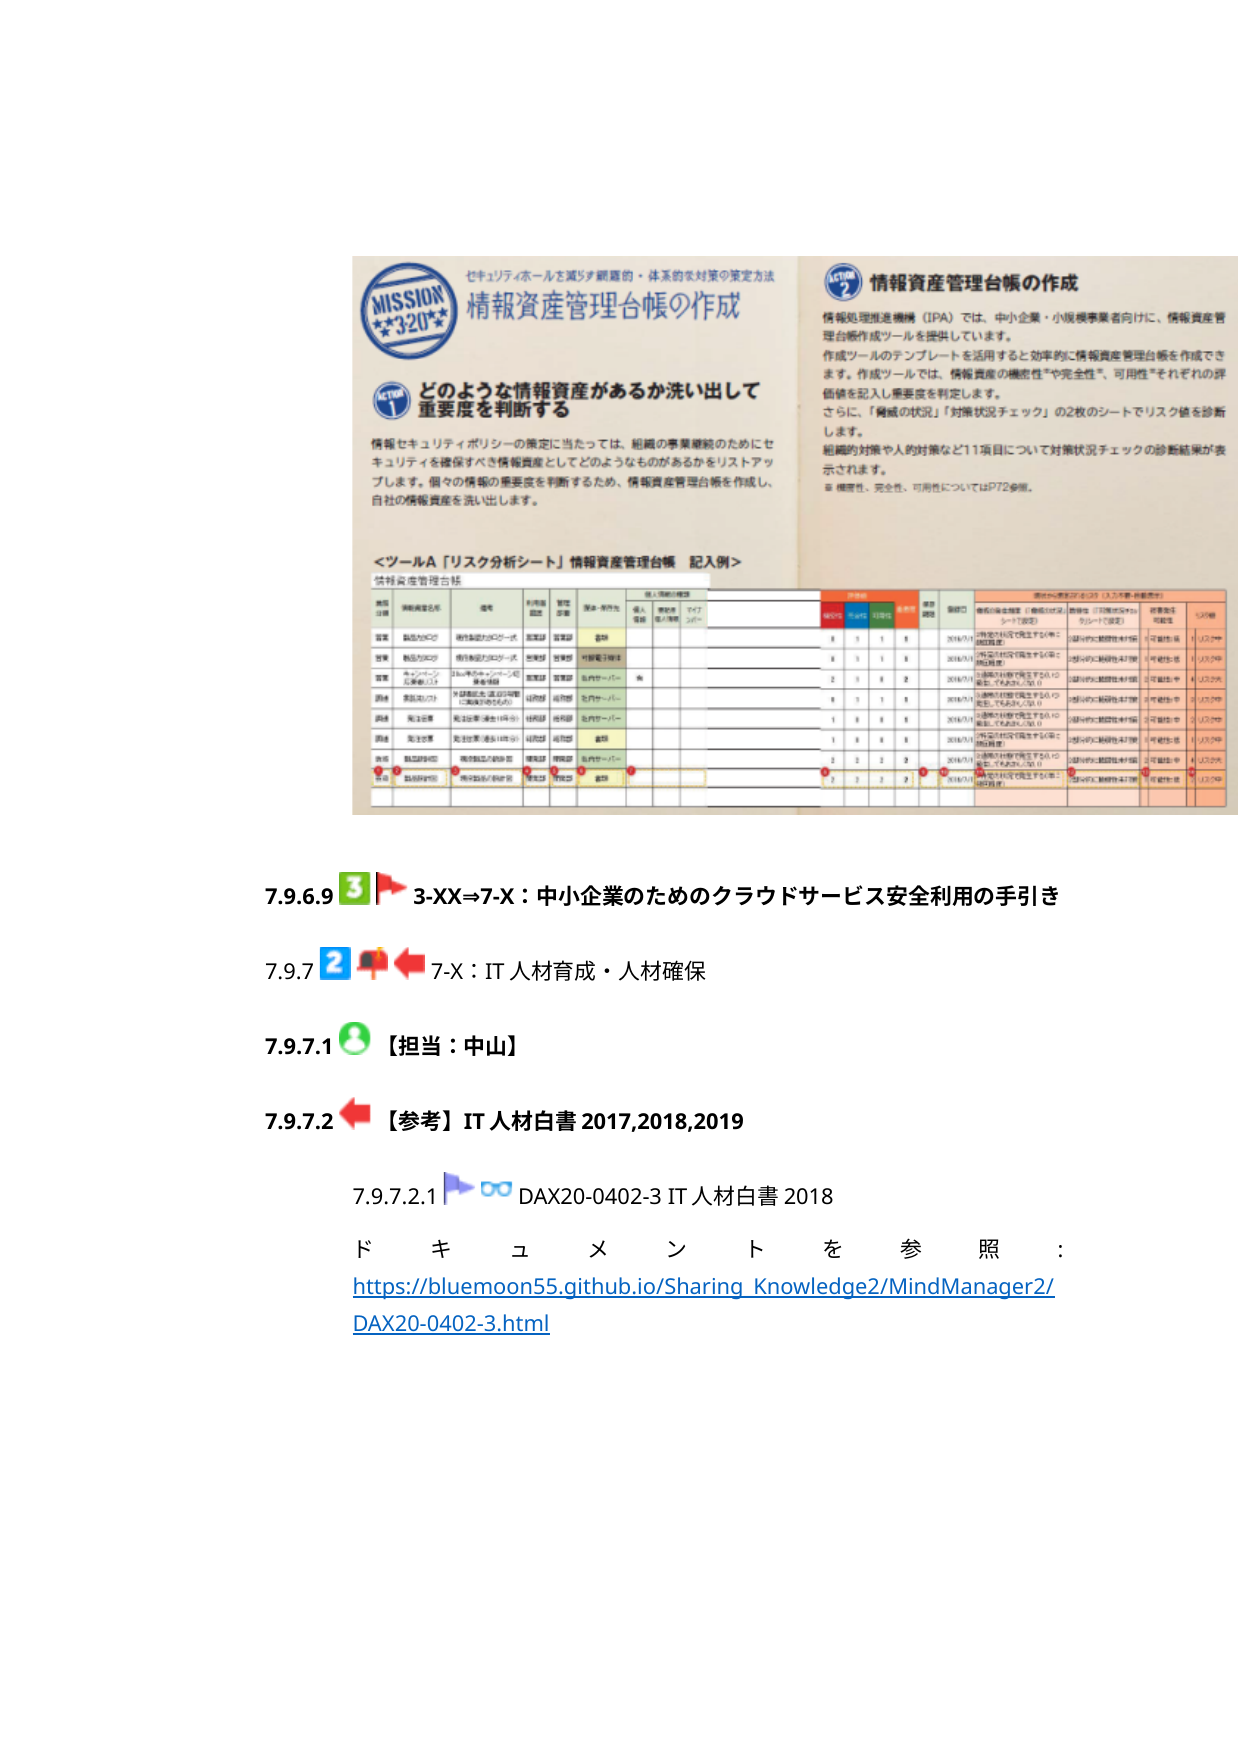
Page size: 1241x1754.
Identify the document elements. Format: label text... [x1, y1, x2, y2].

picture [339, 1097, 371, 1130]
text 7-X：IT人材育成・人材確保 [265, 929, 1063, 1004]
picture [393, 947, 425, 980]
picture [356, 947, 388, 980]
text DAX20-0402-3 IT人材白書2018 [352, 1154, 1063, 1229]
picture [319, 947, 351, 980]
picture [481, 1172, 513, 1205]
text 【担当：中山】 [265, 1004, 1063, 1079]
text ドキュメントを参照: https://bluemoon55.github.io/Sharing_Knowledge2/MindManager2/DAX20-0402-3.html [352, 1229, 1063, 1342]
picture [352, 256, 1238, 815]
picture [339, 872, 371, 905]
text 3-XX⇒7-X：中小企業のためのクラウドサービス安全利用の手引き [265, 854, 1063, 929]
picture [339, 1022, 371, 1055]
picture [376, 872, 408, 905]
picture [443, 1172, 476, 1205]
text 【参考】IT人材白書2017,2018,2019 [265, 1079, 1063, 1154]
